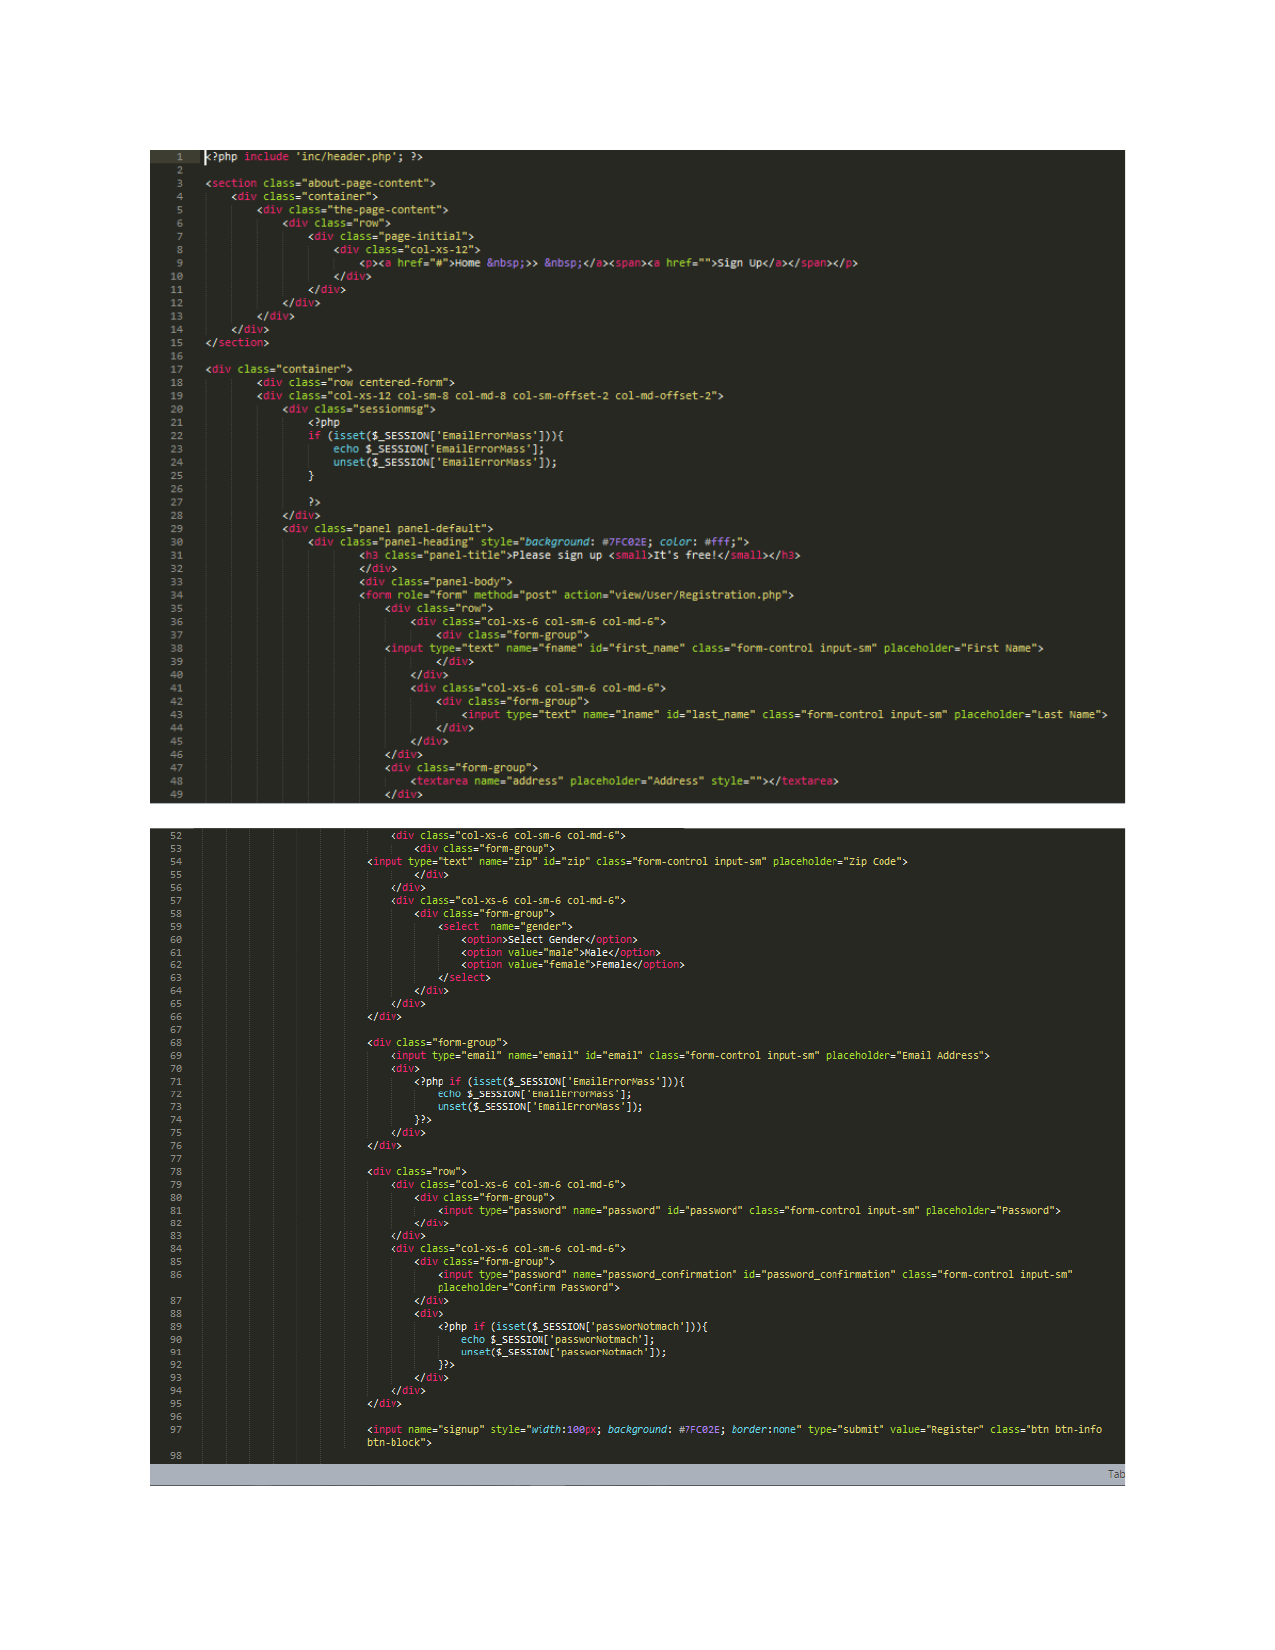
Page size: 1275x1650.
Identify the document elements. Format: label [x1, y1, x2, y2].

picture [150, 150, 1125, 804]
picture [150, 828, 1125, 1486]
